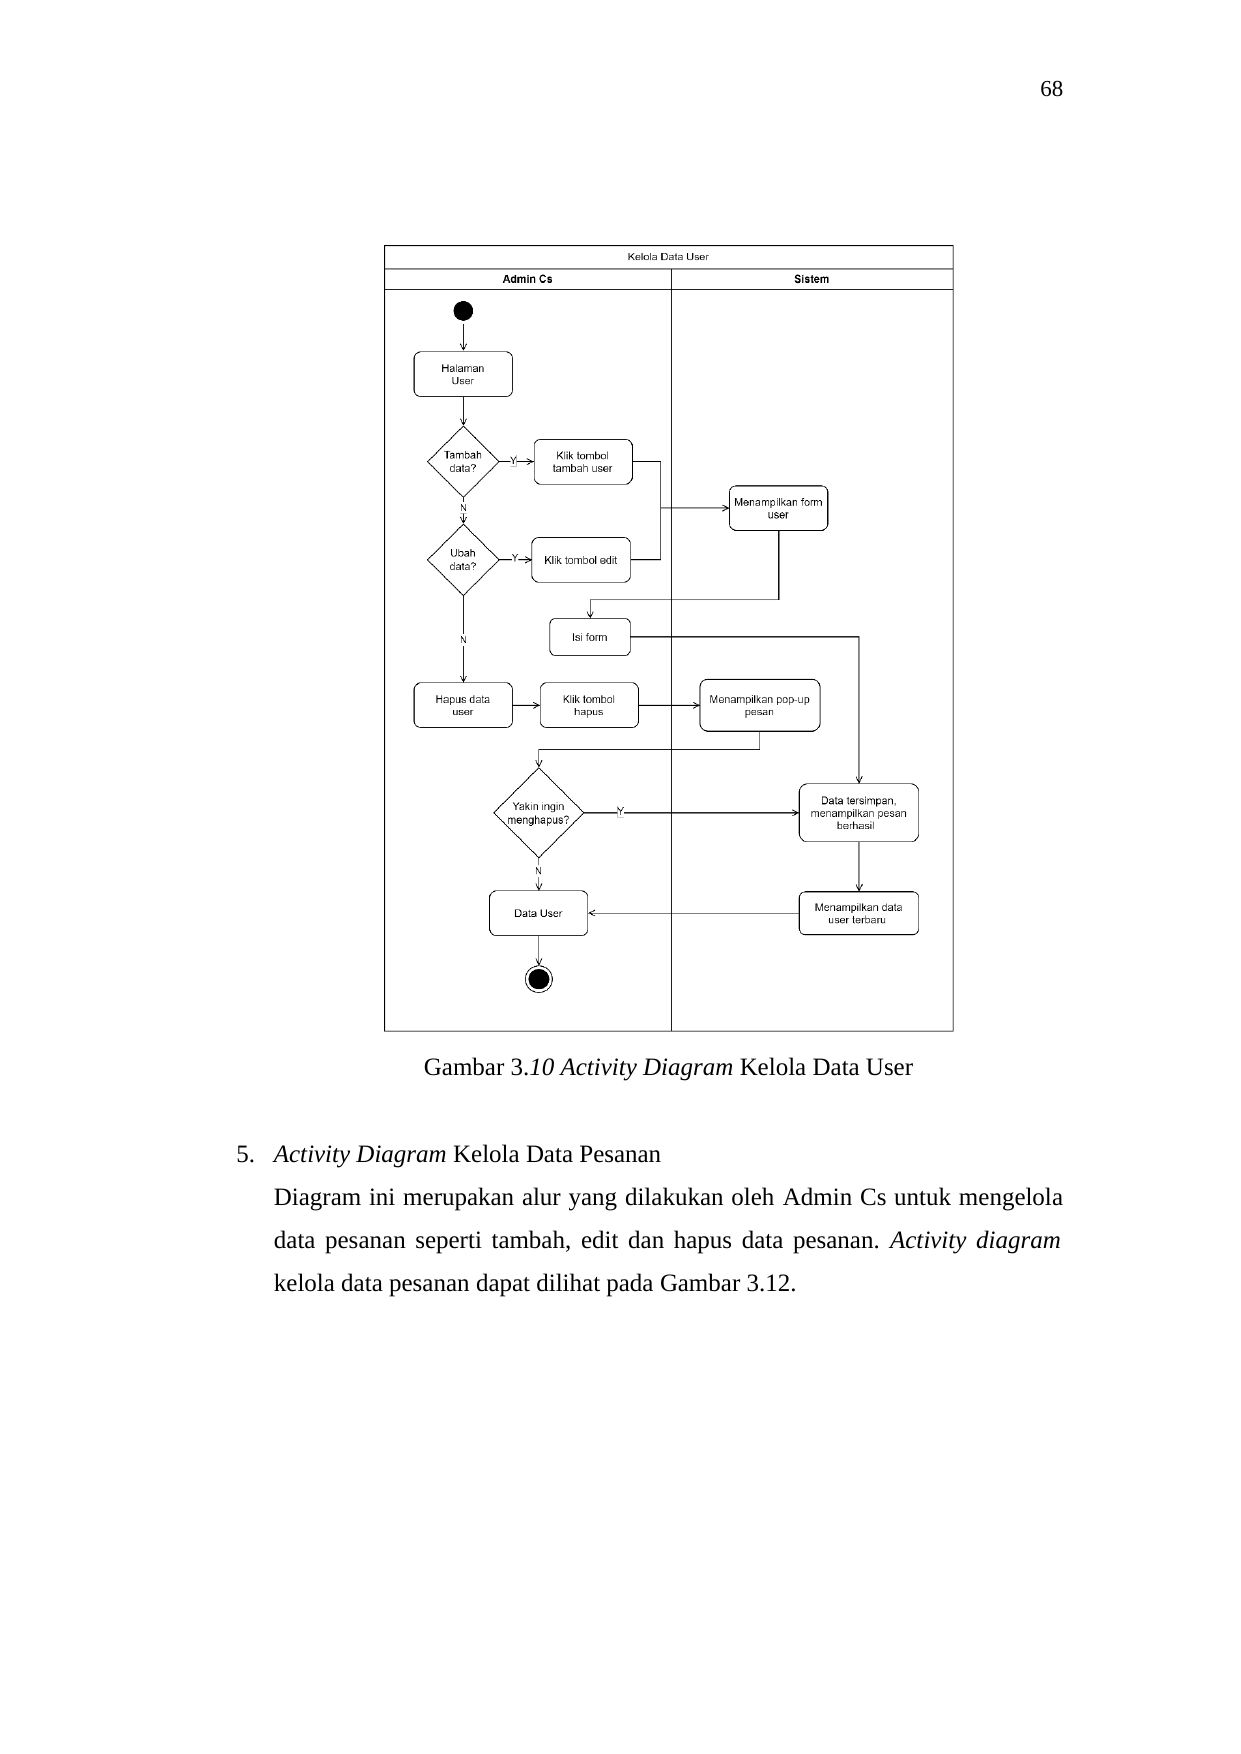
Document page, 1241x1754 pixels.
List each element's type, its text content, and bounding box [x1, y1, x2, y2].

list Diagram ini merupakan alur yang dilakukan oleh Admin Cs untuk mengelola data pesanan seperti tambah, edit dan hapus data pesanan. Activity diagram kelola data pesanan dapat dilihat pada Gambar 3.12. [274, 1182, 1063, 1297]
picture [375, 236, 962, 1040]
list Activity Diagram Kelola Data Pesanan [236, 1139, 1063, 1167]
